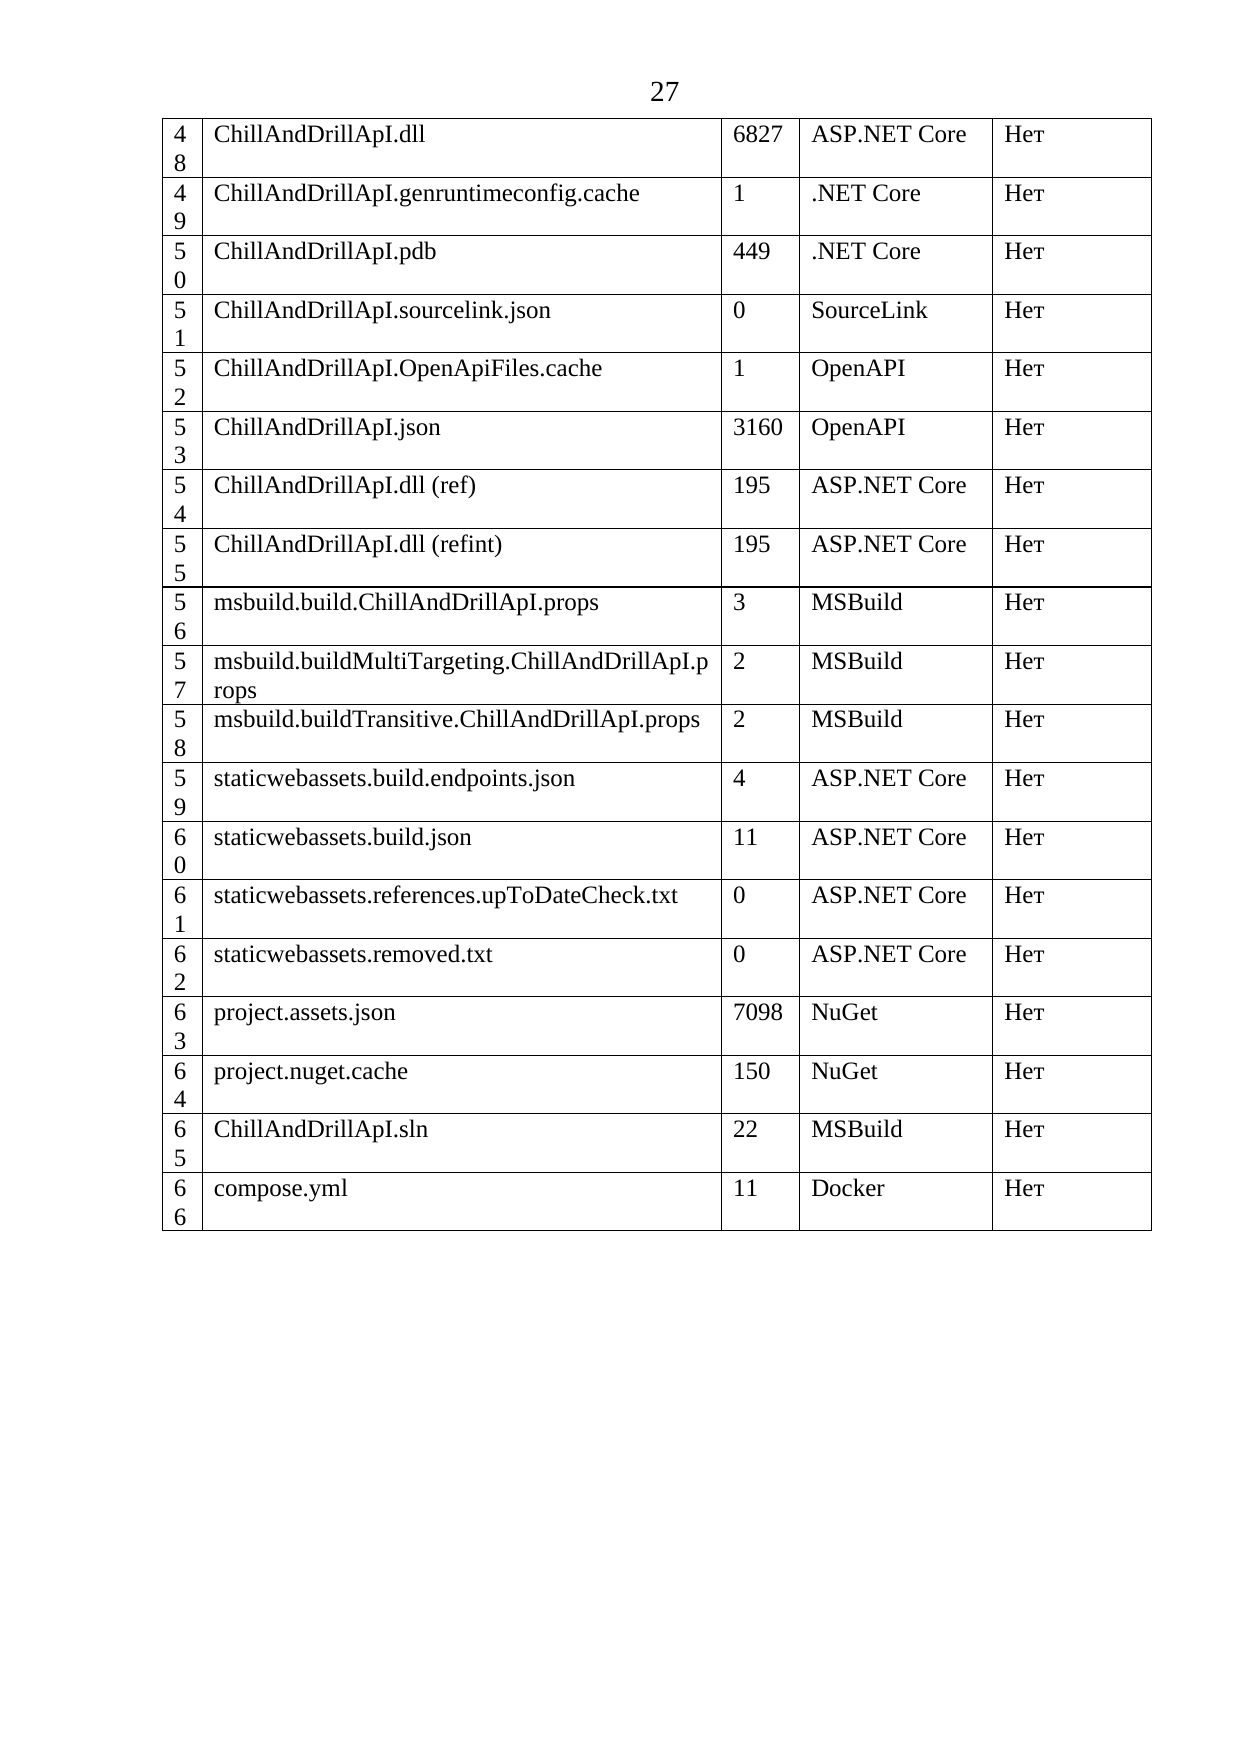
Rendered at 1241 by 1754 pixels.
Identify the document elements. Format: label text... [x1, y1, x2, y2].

table_cell staticwebassets.removed.txt [203, 939, 721, 996]
table_cell 22 [722, 1114, 799, 1172]
table_cell .NET Core [800, 236, 992, 294]
table_cell Нет [993, 880, 1151, 938]
table_cell project.nuget.cache [203, 1056, 721, 1113]
table_cell 55 [163, 529, 202, 586]
table_cell .NET Core [800, 178, 992, 235]
table_cell Нет [993, 646, 1151, 703]
table_cell Нет [993, 588, 1151, 645]
table_cell Нет [993, 236, 1151, 294]
table_cell 56 [163, 588, 202, 645]
table_cell 48 [163, 119, 202, 177]
table_cell Нет [993, 119, 1151, 177]
table_cell Нет [993, 1114, 1151, 1172]
table_cell ASP.NET Core [800, 529, 992, 586]
table_cell 65 [163, 1114, 202, 1172]
table_cell ChillAndDrillApI.dll [203, 119, 721, 177]
table_cell MSBuild [800, 646, 992, 703]
table_cell Нет [993, 529, 1151, 586]
table_cell 64 [163, 1056, 202, 1113]
table_cell ChillAndDrillApI.genruntimeconfig.cache [203, 178, 721, 235]
table_cell project.assets.json [203, 997, 721, 1055]
table_cell 3 [722, 588, 799, 645]
table_cell msbuild.build.ChillAndDrillApI.props [203, 588, 721, 645]
table_cell 58 [163, 705, 202, 762]
table_cell 2 [722, 705, 799, 762]
table_cell SourceLink [800, 295, 992, 352]
table_cell OpenAPI [800, 412, 992, 469]
table_cell Docker [800, 1173, 992, 1230]
table_cell ChillAndDrillApI.sln [203, 1114, 721, 1172]
table_cell 449 [722, 236, 799, 294]
table_cell ASP.NET Core [800, 119, 992, 177]
table_cell 63 [163, 997, 202, 1055]
table_cell compose.yml [203, 1173, 721, 1230]
table_cell MSBuild [800, 705, 992, 762]
table_cell staticwebassets.references.upToDateCheck.txt [203, 880, 721, 938]
table_cell 51 [163, 295, 202, 352]
table_cell Нет [993, 470, 1151, 528]
table_cell OpenAPI [800, 353, 992, 411]
table_cell 6827 [722, 119, 799, 177]
table_cell Нет [993, 1173, 1151, 1230]
table_cell NuGet [800, 997, 992, 1055]
table_cell 150 [722, 1056, 799, 1113]
table_cell 54 [163, 470, 202, 528]
table_cell 0 [722, 939, 799, 996]
table_cell 11 [722, 1173, 799, 1230]
table_cell 0 [722, 880, 799, 938]
table_cell 195 [722, 529, 799, 586]
table_cell 52 [163, 353, 202, 411]
table_cell ChillAndDrillApI.json [203, 412, 721, 469]
table_cell Нет [993, 939, 1151, 996]
table_cell msbuild.buildMultiTargeting.ChillAndDrillApI.props [203, 646, 721, 703]
table_cell ASP.NET Core [800, 763, 992, 821]
table_cell Нет [993, 1056, 1151, 1113]
table_cell 3160 [722, 412, 799, 469]
table_cell 2 [722, 646, 799, 703]
table_cell Нет [993, 178, 1151, 235]
table_cell 66 [163, 1173, 202, 1230]
table_cell Нет [993, 997, 1151, 1055]
table_cell Нет [993, 822, 1151, 879]
table_cell 49 [163, 178, 202, 235]
table_cell MSBuild [800, 1114, 992, 1172]
table_cell Нет [993, 705, 1151, 762]
table_cell 62 [163, 939, 202, 996]
table_cell ASP.NET Core [800, 939, 992, 996]
table_cell 53 [163, 412, 202, 469]
table_cell ChillAndDrillApI.pdb [203, 236, 721, 294]
table_cell ASP.NET Core [800, 880, 992, 938]
table_cell ASP.NET Core [800, 470, 992, 528]
table_cell staticwebassets.build.json [203, 822, 721, 879]
table_cell 1 [722, 353, 799, 411]
table_cell 11 [722, 822, 799, 879]
table_cell Нет [993, 295, 1151, 352]
table_cell NuGet [800, 1056, 992, 1113]
table_cell 0 [722, 295, 799, 352]
table_cell 61 [163, 880, 202, 938]
table_cell ASP.NET Core [800, 822, 992, 879]
table_cell 4 [722, 763, 799, 821]
table_cell Нет [993, 412, 1151, 469]
table_cell staticwebassets.build.endpoints.json [203, 763, 721, 821]
table_cell Нет [993, 763, 1151, 821]
table_cell msbuild.buildTransitive.ChillAndDrillApI.props [203, 705, 721, 762]
table_cell 7098 [722, 997, 799, 1055]
table_cell 195 [722, 470, 799, 528]
table_cell 60 [163, 822, 202, 879]
table_cell ChillAndDrillApI.sourcelink.json [203, 295, 721, 352]
table_cell Нет [993, 353, 1151, 411]
table_cell 57 [163, 646, 202, 703]
table_cell ChillAndDrillApI.dll (refint) [203, 529, 721, 586]
table_cell 50 [163, 236, 202, 294]
table_cell 1 [722, 178, 799, 235]
table_cell 59 [163, 763, 202, 821]
table_cell MSBuild [800, 588, 992, 645]
table_cell ChillAndDrillApI.dll (ref) [203, 470, 721, 528]
table_cell ChillAndDrillApI.OpenApiFiles.cache [203, 353, 721, 411]
